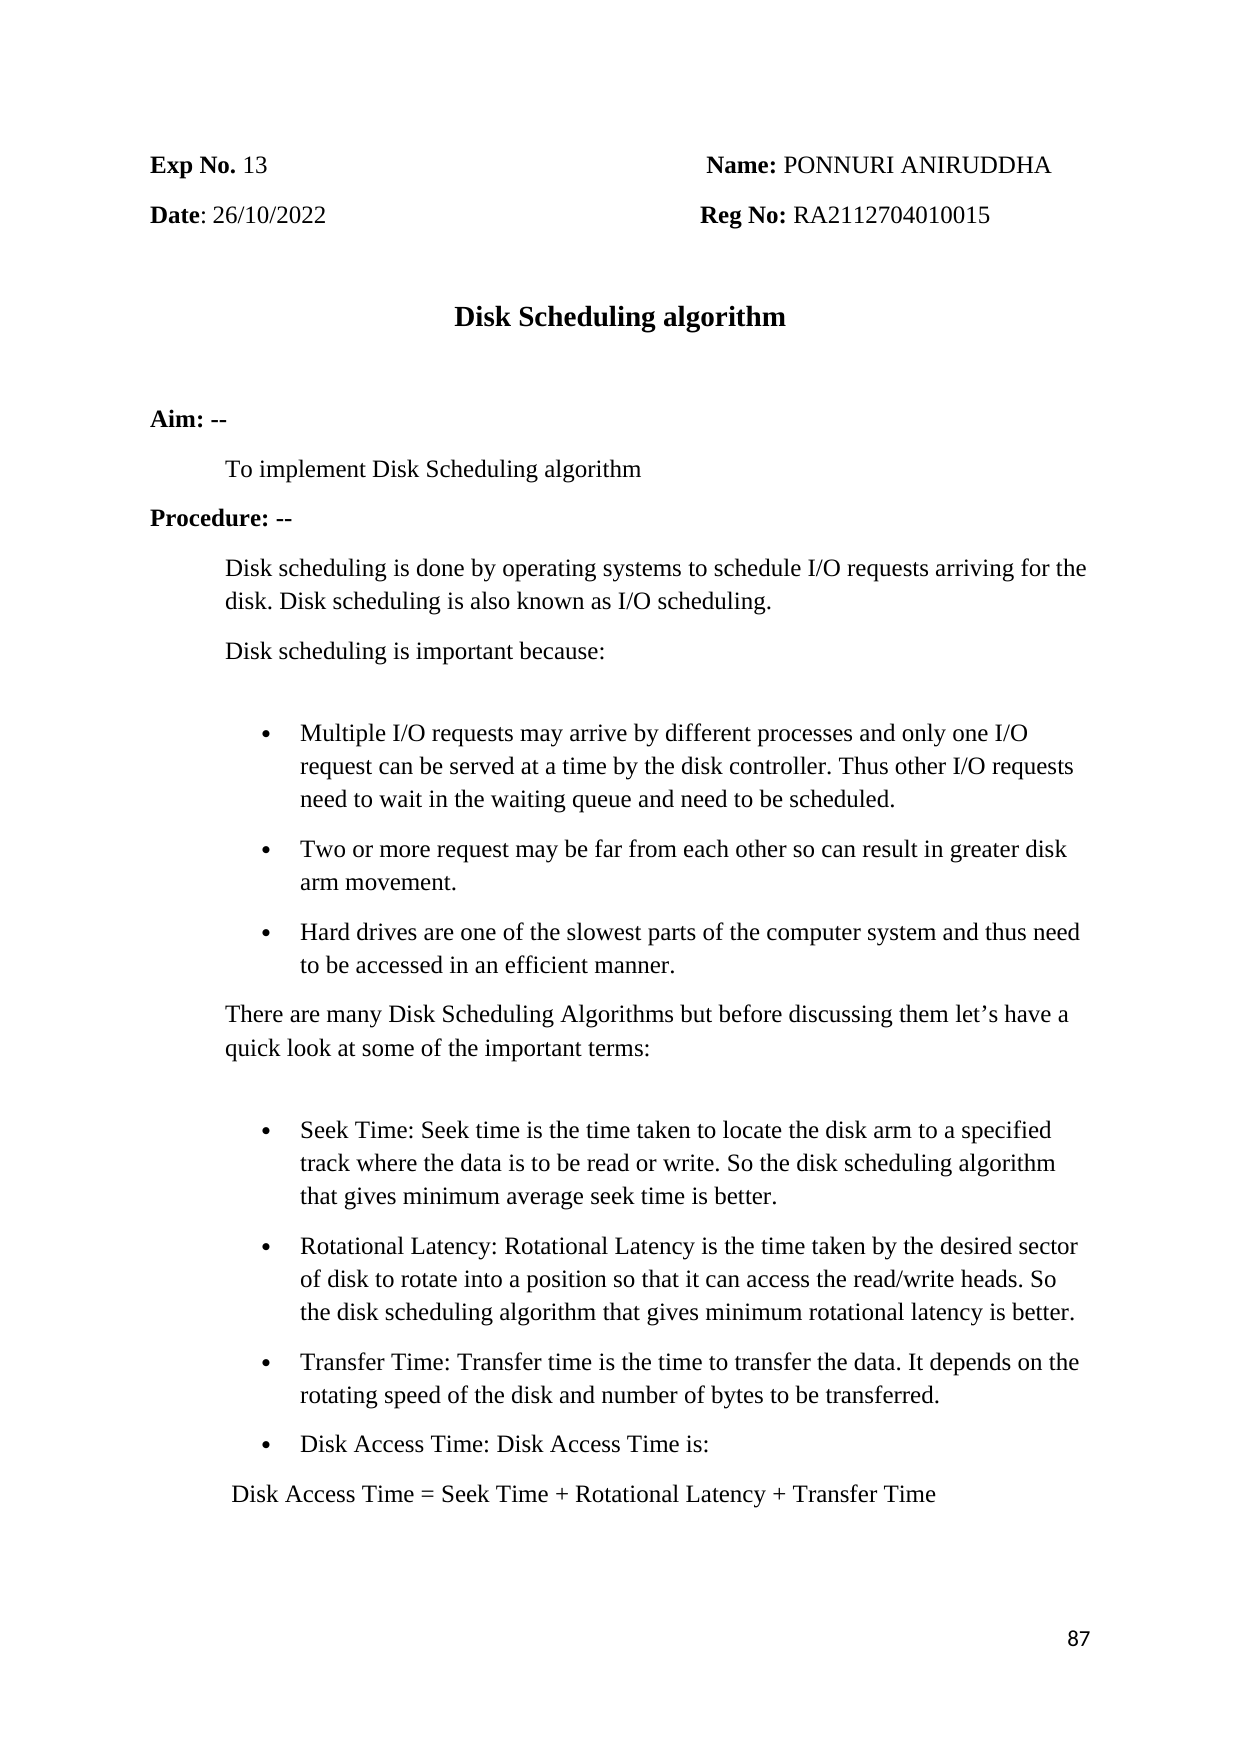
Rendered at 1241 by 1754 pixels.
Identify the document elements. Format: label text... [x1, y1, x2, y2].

text Date: 26/10/2022 Reg No: RA2112704010015 [150, 200, 1090, 228]
text Procedure: -- [150, 503, 1090, 532]
list Rotational Latency: Rotational Latency is the time taken by the desired sector of disk to rotate into a position so that it can access the read/write heads. So the disk scheduling algorithm that gives minimum rotational latency is better. [262, 1231, 1090, 1326]
text Disk scheduling is important because: [225, 636, 1090, 697]
text Disk Scheduling algorithm [150, 299, 1090, 333]
text Disk Access Time = Seek Time + Rotational Latency + Transfer Time [225, 1479, 1090, 1508]
list Hard drives are one of the slowest parts of the computer system and thus need to be accessed in an efficient manner. [262, 917, 1090, 979]
list Transfer Time: Transfer time is the time to transfer the data. It depends on the rotating speed of the disk and number of bytes to be transferred. [262, 1347, 1090, 1408]
text There are many Disk Scheduling Algorithms but before discussing them let’s have a quick look at some of the important terms: [225, 999, 1090, 1094]
list Multiple I/O requests may arrive by different processes and only one I/O request can be served at a time by the disk controller. Thus other I/O requests need to wait in the waiting queue and need to be scheduled. [262, 718, 1090, 813]
text Disk scheduling is done by operating systems to schedule I/O requests arriving for the disk. Disk scheduling is also known as I/O scheduling. [225, 553, 1090, 615]
text Exp No. 13 Name: PONNURI ANIRUDDHA [150, 150, 1090, 179]
list Seek Time: Seek time is the time taken to locate the disk arm to a specified track where the data is to be read or write. So the disk scheduling algorithm that gives minimum average seek time is better. [262, 1115, 1090, 1210]
text Aim: -- [150, 404, 1090, 433]
text To implement Disk Scheduling algorithm [150, 454, 1090, 482]
list Disk Access Time: Disk Access Time is: [262, 1429, 1090, 1458]
list Two or more request may be far from each other so can result in greater disk arm movement. [262, 834, 1090, 896]
